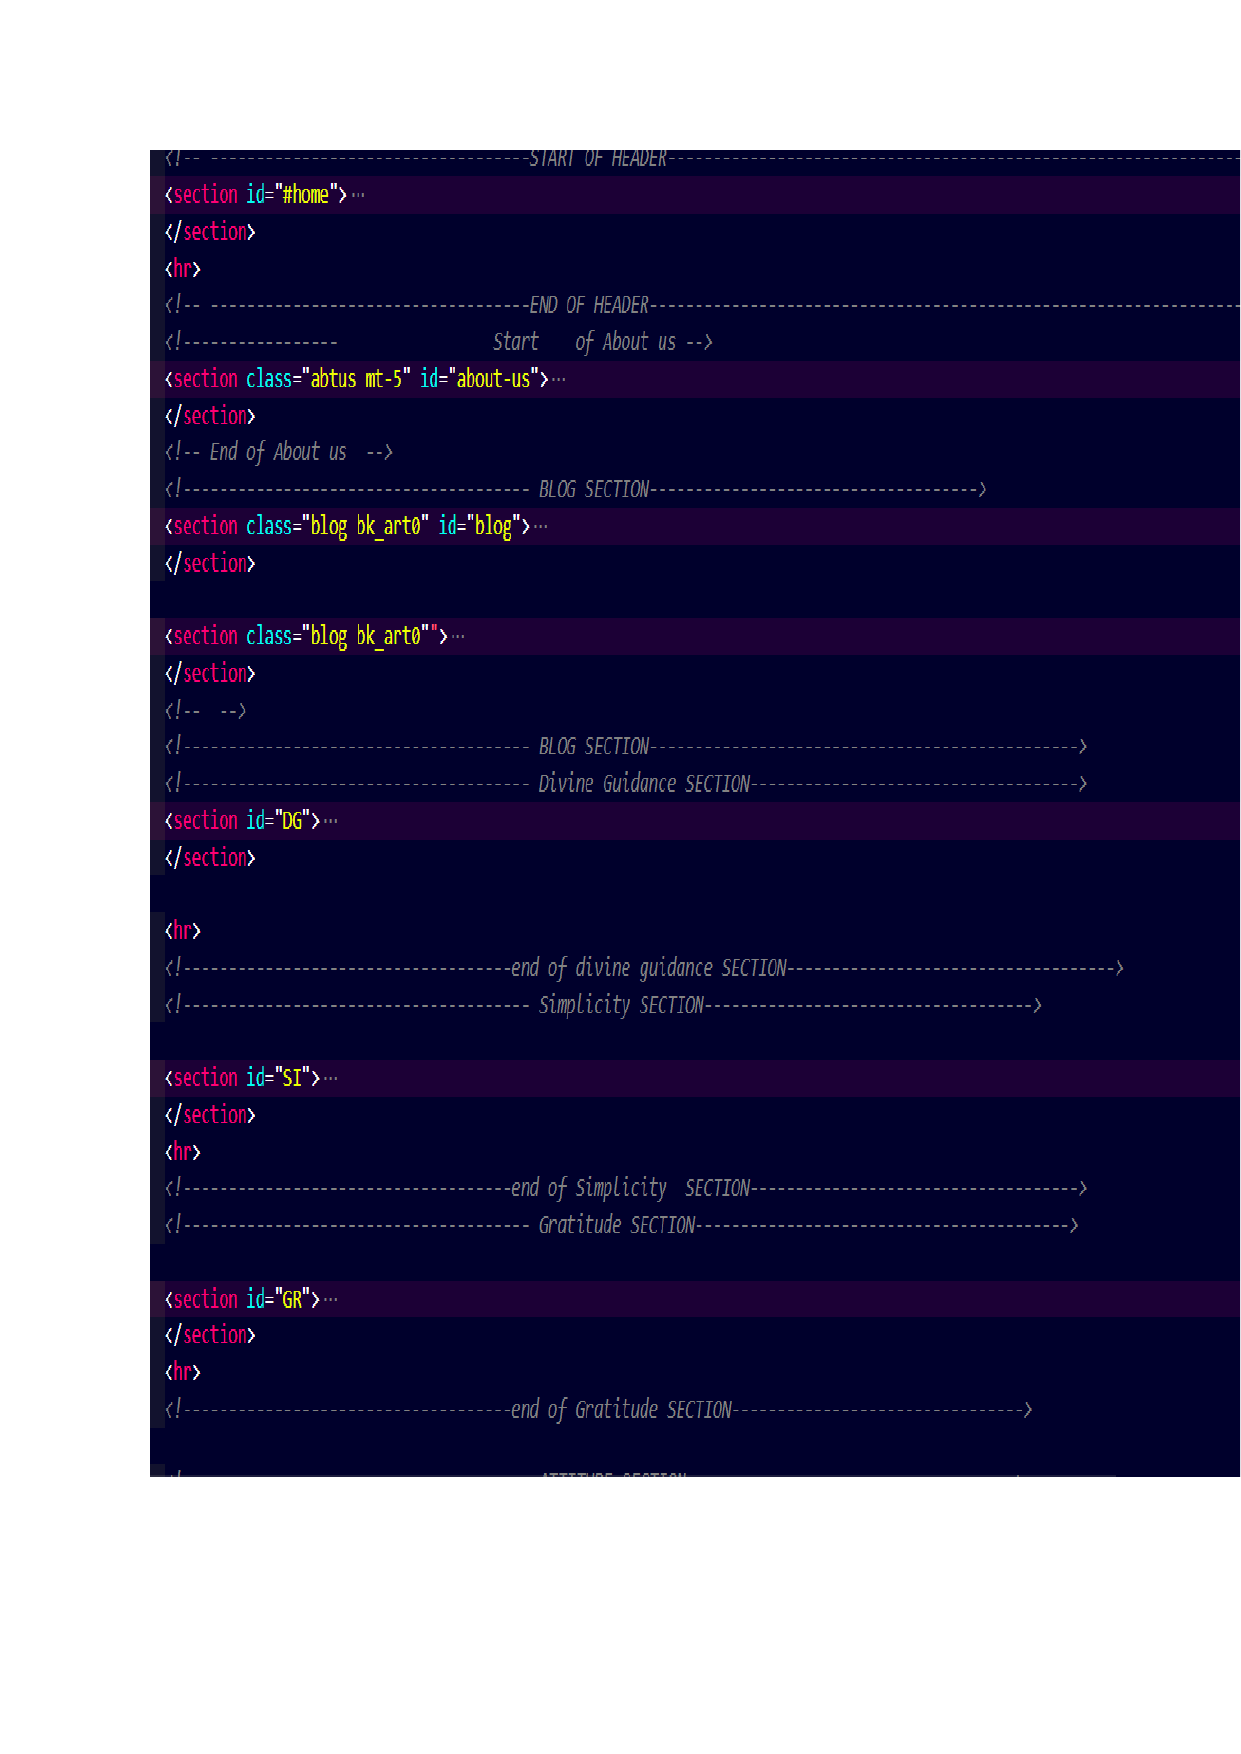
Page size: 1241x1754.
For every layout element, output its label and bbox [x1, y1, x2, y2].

picture [150, 150, 1241, 1477]
